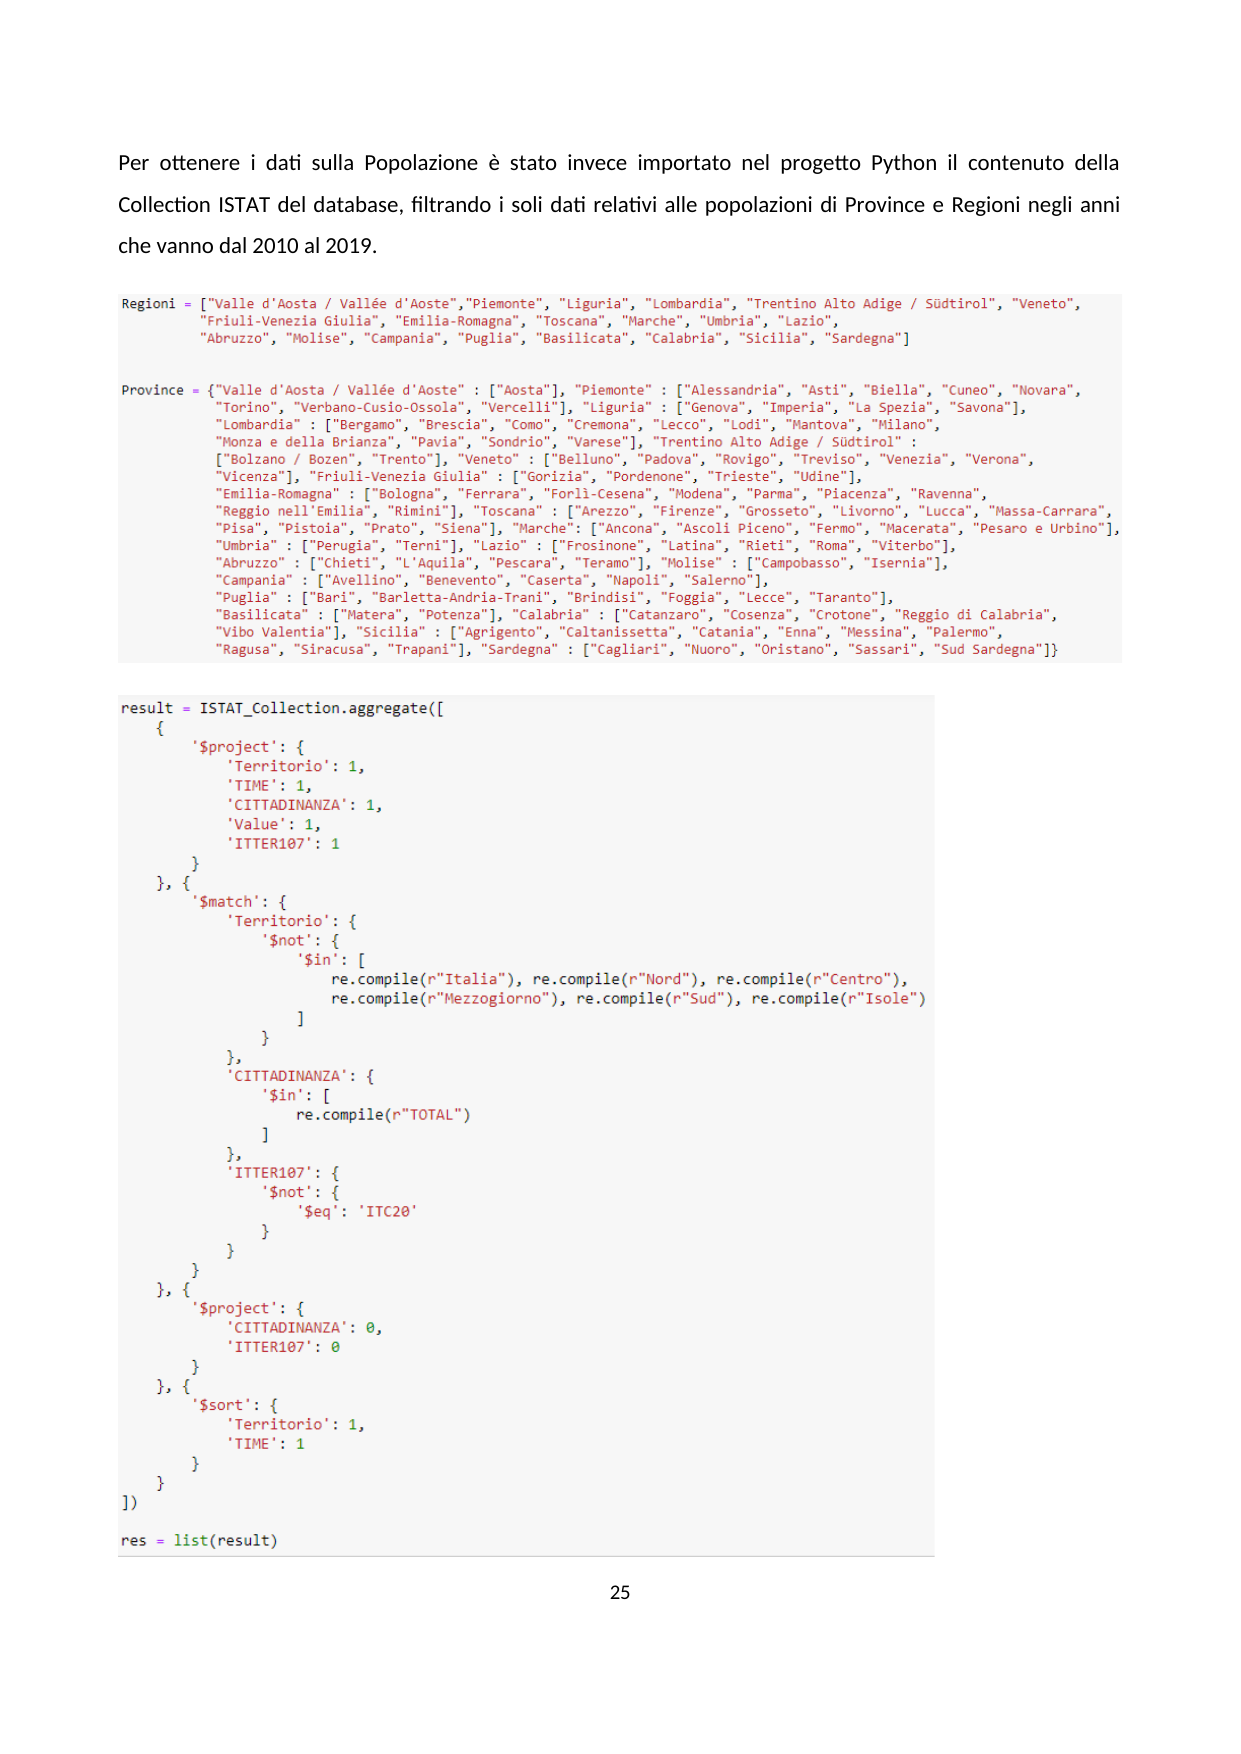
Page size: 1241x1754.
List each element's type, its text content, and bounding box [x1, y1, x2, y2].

text Per ottenere i dati sulla Popolazione è stato invece importato nel progetto Python il contenuto della Collection ISTAT del database, filtrando i soli dati relativi alle popolazioni di Province e Regioni negli anni che vanno dal 2010 al 2019. [118, 148, 1122, 260]
picture [118, 294, 1123, 663]
picture [118, 695, 935, 1557]
